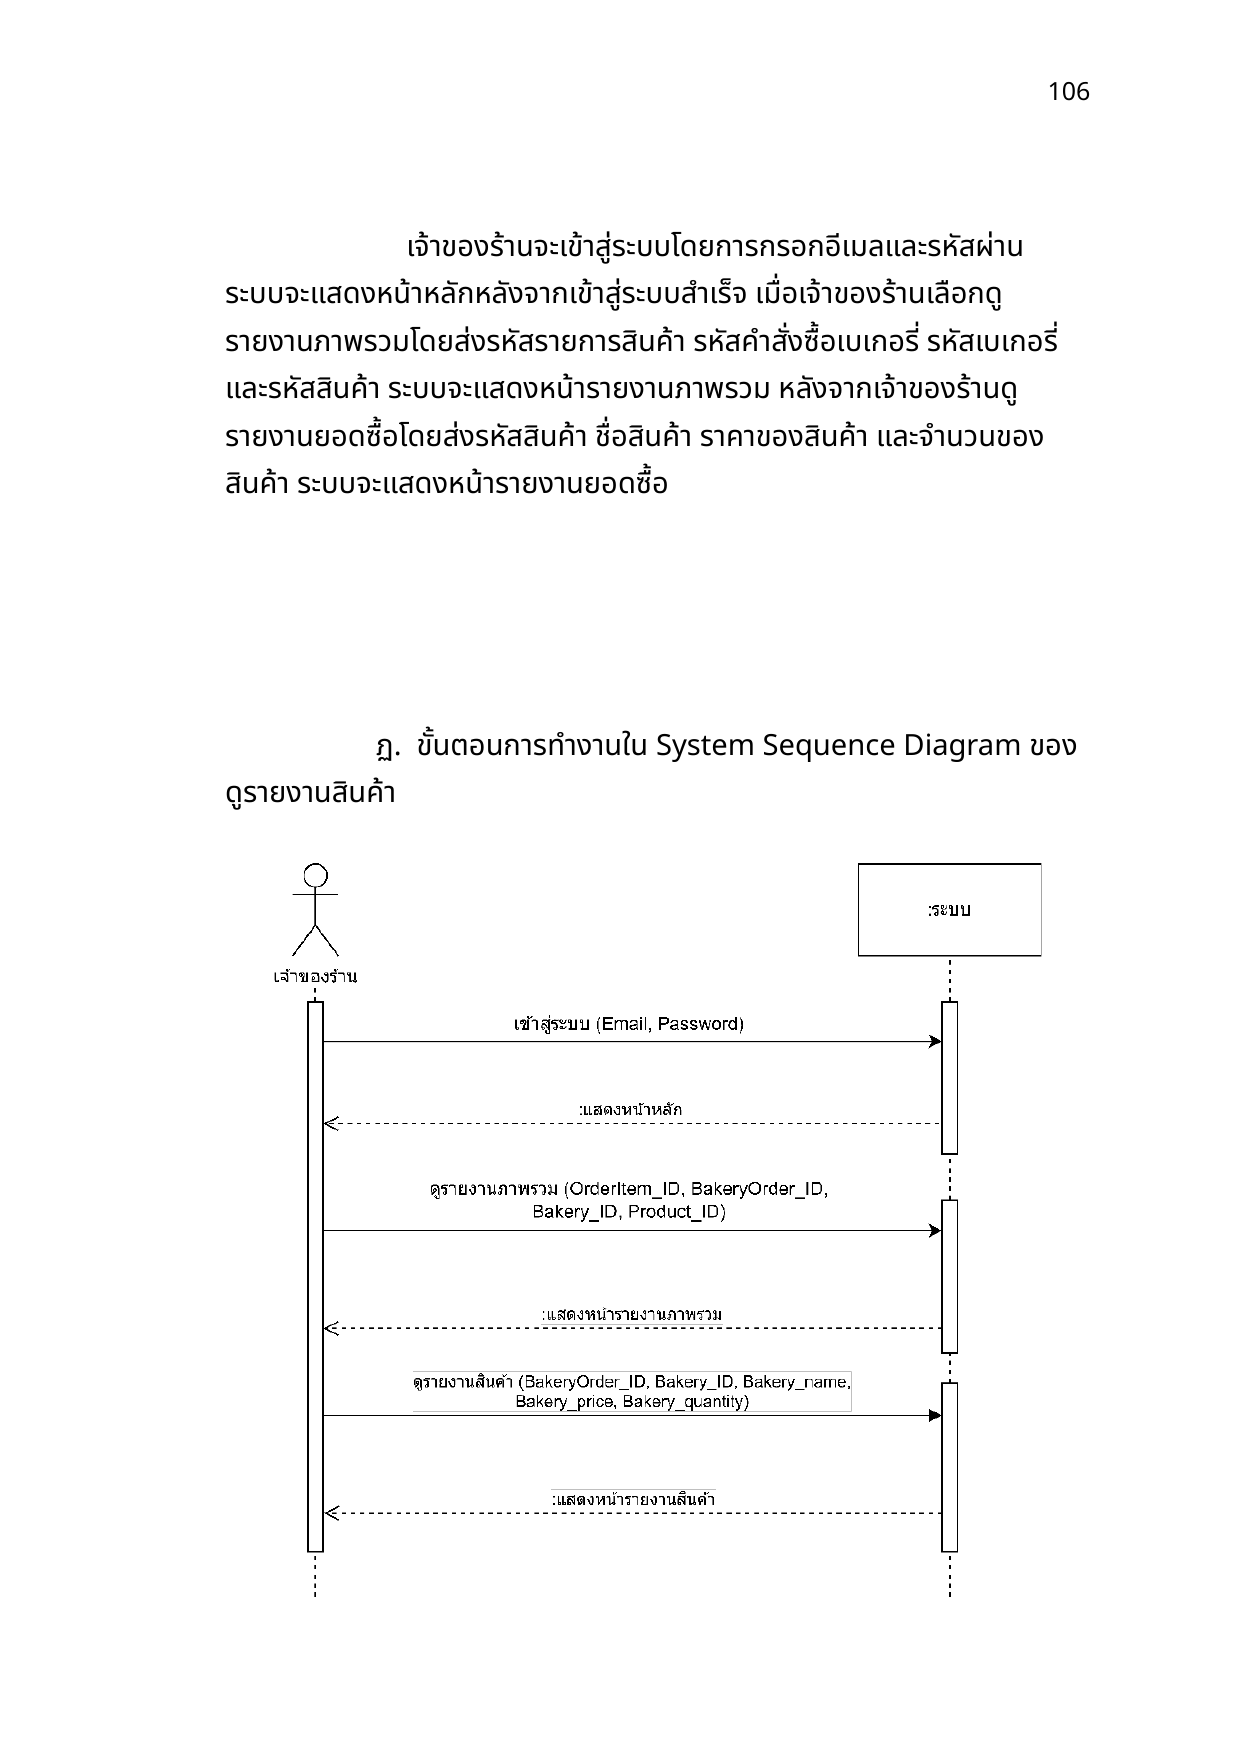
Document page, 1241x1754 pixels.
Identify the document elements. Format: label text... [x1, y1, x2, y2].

picture [273, 863, 1042, 1599]
text ฏ. ขั้นตอนการทำงานใน System Sequence Diagram ของดูรายงานสินค้า [225, 724, 1090, 816]
text เจ้าของร้านจะเข้าสู่ระบบโดยการกรอกอีเมลและรหัสผ่าน ระบบจะแสดงหน้าหลักหลังจากเข้าสู่ระบบสำเร็จ เมื่อเจ้าของร้านเลือกดูรายงานภาพรวมโดยส่งรหัสรายการสินค้า รหัสคำสั่งซื้อเบเกอรี่ รหัสเบเกอรี่ และรหัสสินค้า ระบบจะแสดงหน้ารายงานภาพรวม หลังจากเจ้าของร้านดูรายงานยอดซื้อโดยส่งรหัสสินค้า ชื่อสินค้า ราคาของสินค้า และจำนวนของสินค้า ระบบจะแสดงหน้ารายงานยอดซื้อ [225, 225, 1090, 507]
